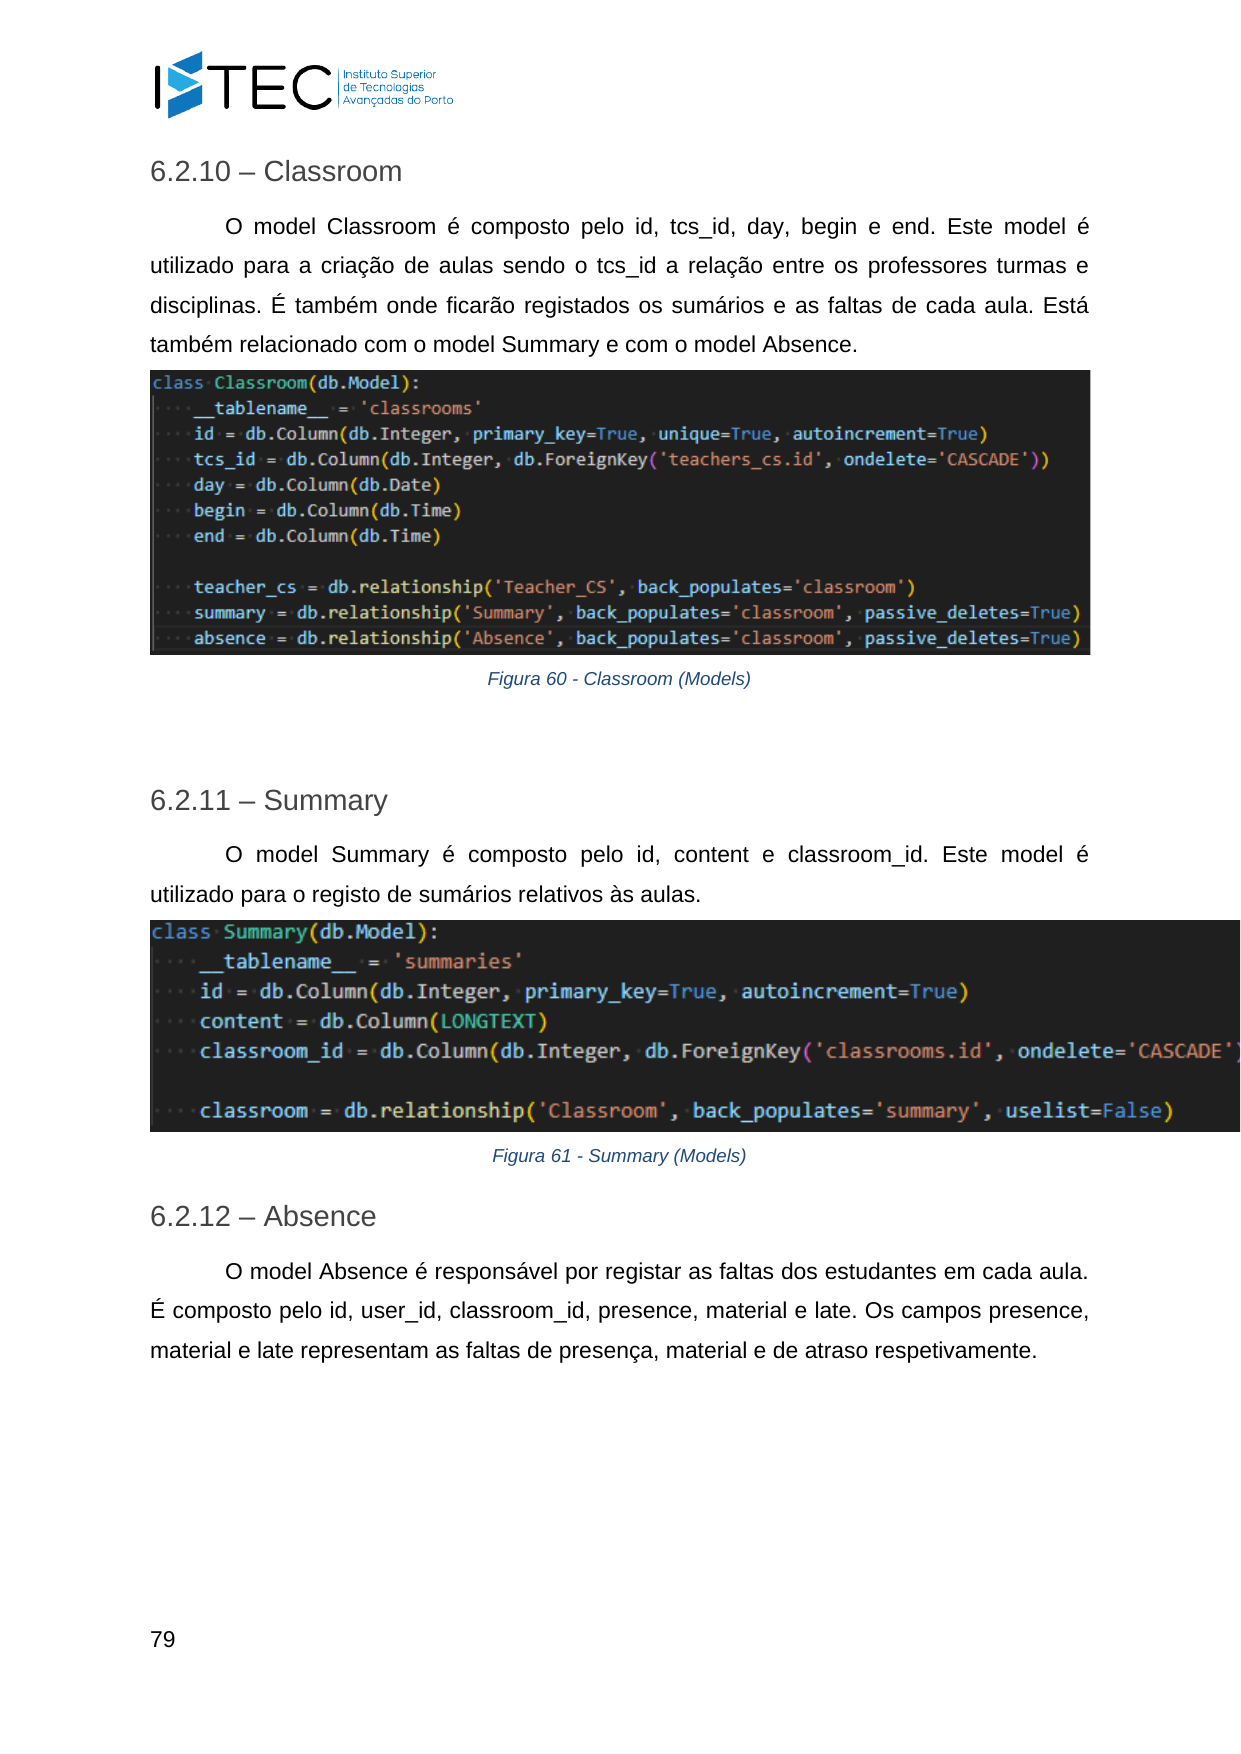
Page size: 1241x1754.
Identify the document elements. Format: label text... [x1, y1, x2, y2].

text Figura 60 - Classroom (Models) [150, 668, 1090, 689]
picture [150, 920, 1241, 1132]
picture [150, 51, 454, 129]
subtitle 6.2.10 – Classroom [150, 154, 1090, 187]
picture [150, 370, 1091, 655]
text O model Absence é responsável por registar as faltas dos estudantes em cada aula. É composto pelo id, user_id, classroom_id, presence, material e late. Os campos presence, material e late representam as faltas de presença, material e de atraso respetivamente. [150, 1258, 1090, 1363]
subtitle 6.2.11 – Summary [150, 783, 1090, 816]
subtitle 6.2.12 – Absence [150, 1199, 1090, 1233]
text Figura 61 - Summary (Models) [150, 1144, 1090, 1166]
text O model Classroom é composto pelo id, tcs_id, day, begin e end. Este model é utilizado para a criação de aulas sendo o tcs_id a relação entre os professores turmas e disciplinas. É também onde ficarão registados os sumários e as faltas de cada aula. Está também relacionado com o model Summary e com o model Absence. [150, 213, 1090, 357]
text O model Summary é composto pelo id, content e classroom_id. Este model é utilizado para o registo de sumários relativos às aulas. [150, 841, 1090, 907]
